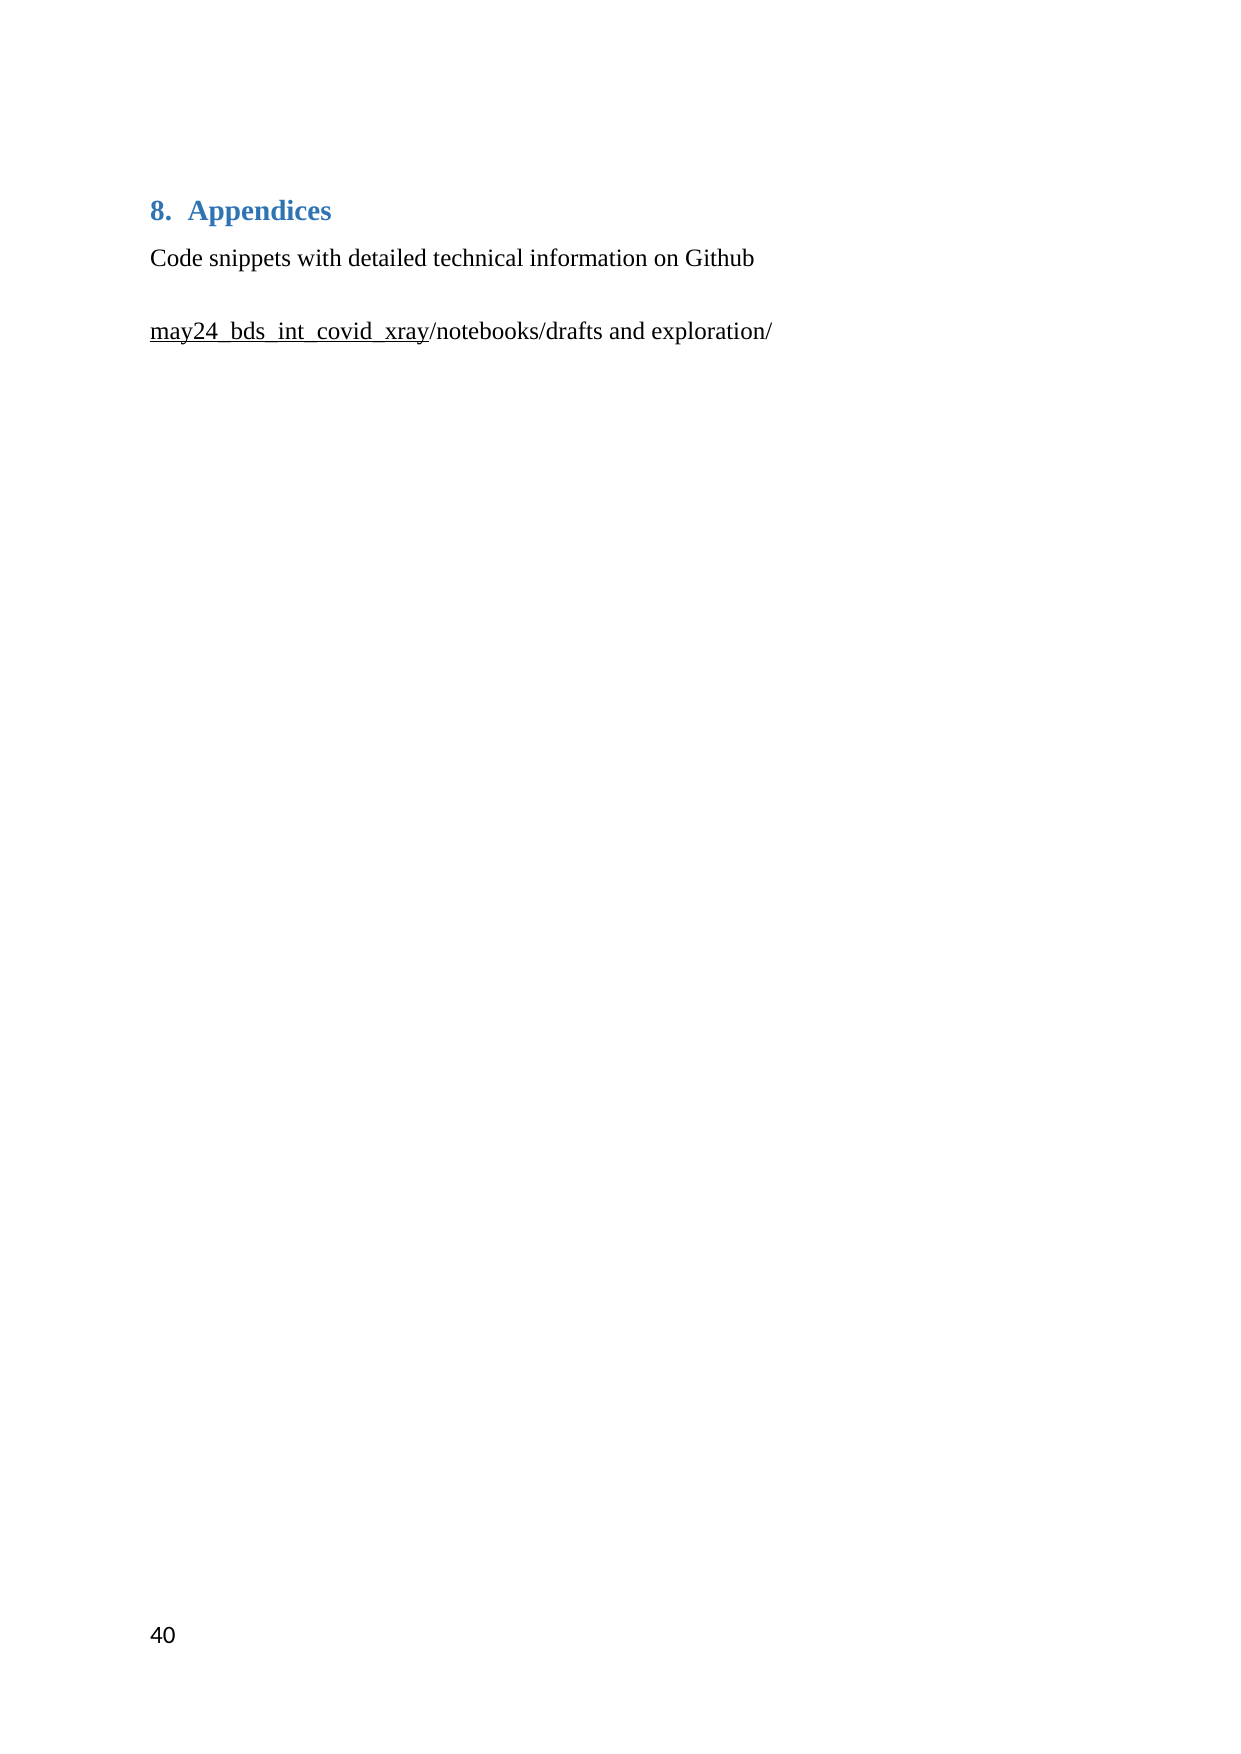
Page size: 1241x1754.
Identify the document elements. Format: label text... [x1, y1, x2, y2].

text may24_bds_int_covid_xray/notebooks/drafts and exploration/ [150, 316, 1090, 344]
text Code snippets with detailed technical information on Github [150, 243, 1090, 272]
list Appendices [150, 193, 1090, 227]
